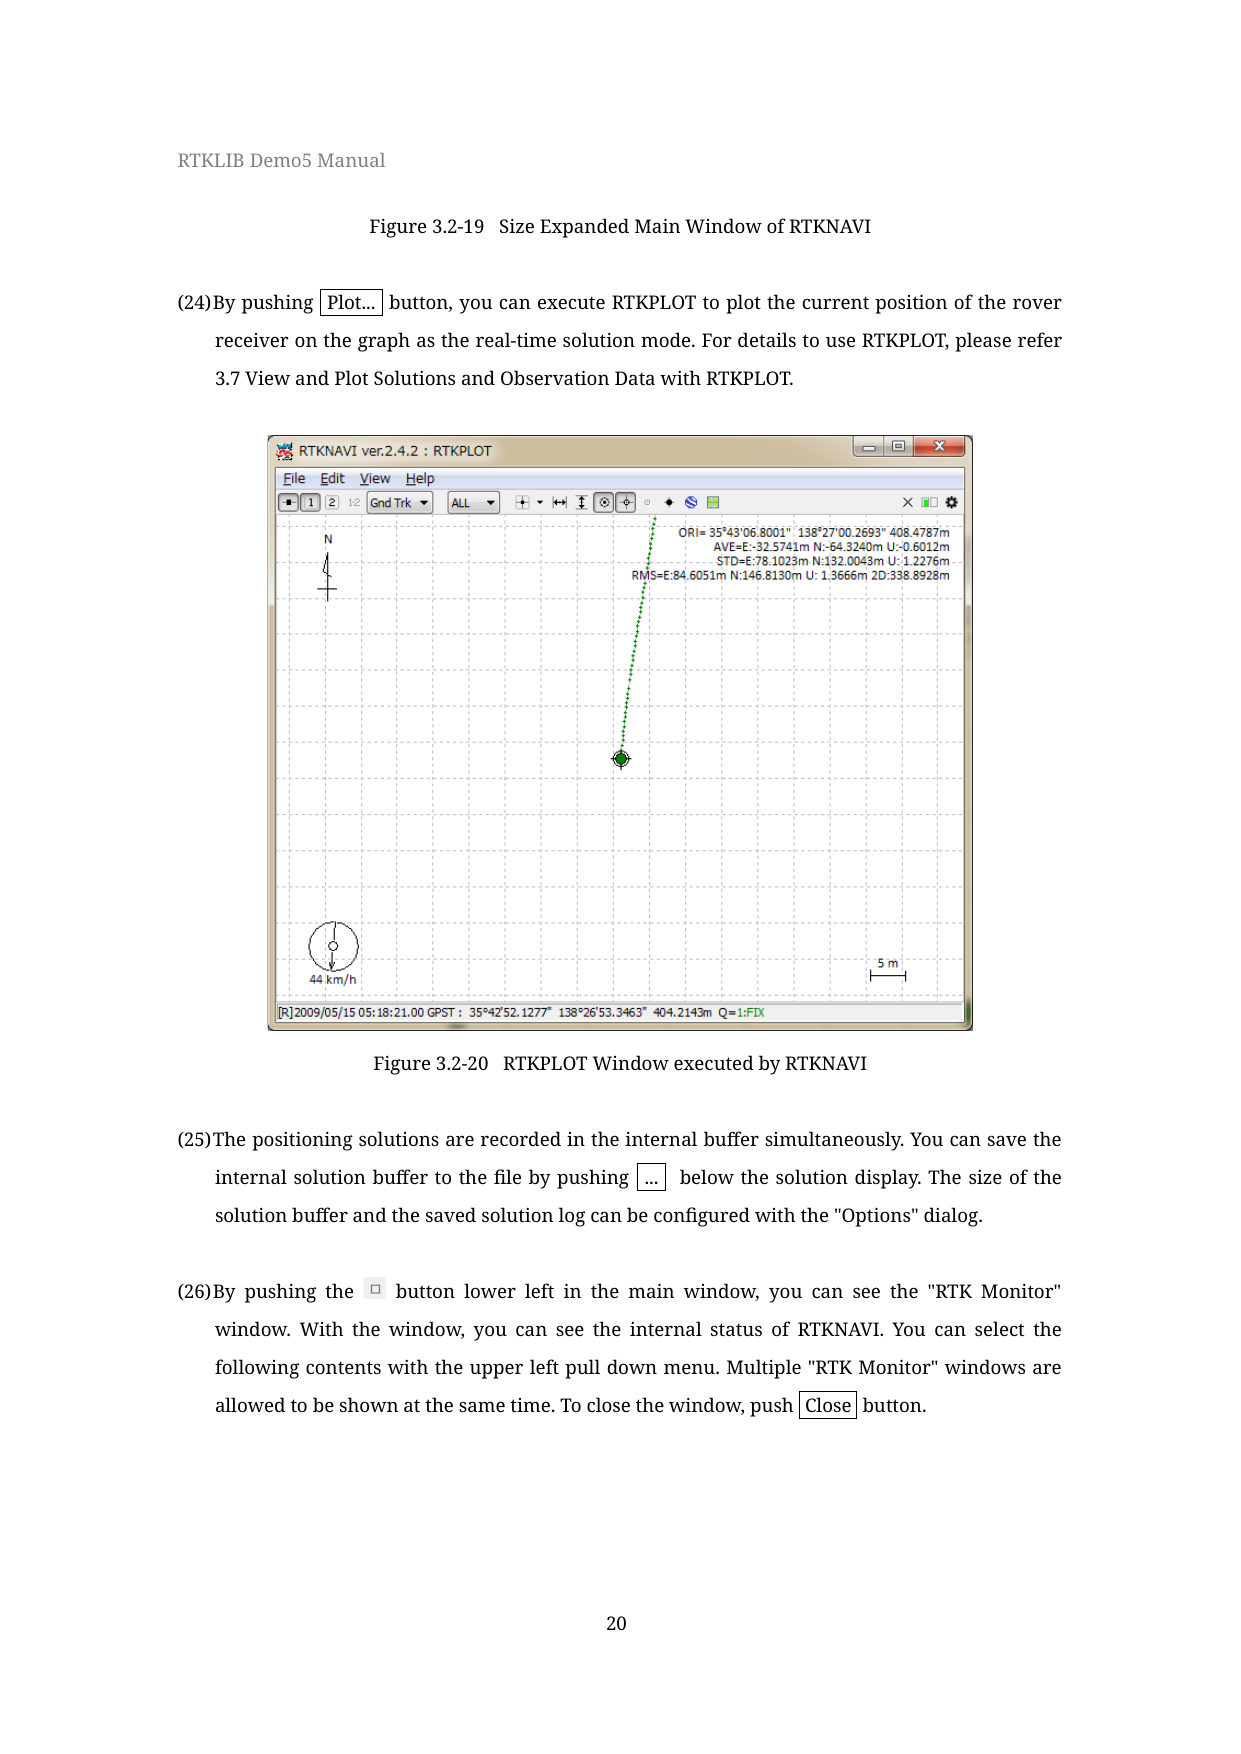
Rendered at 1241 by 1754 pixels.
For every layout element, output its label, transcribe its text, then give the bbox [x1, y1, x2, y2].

text Figure 3.2-20 RTKPLOT Window executed by RTKNAVI [177, 1044, 1063, 1082]
picture [267, 435, 973, 1031]
list The positioning solutions are recorded in the internal buffer simultaneously. You can save the internal solution buffer to the file by pushing ... below the solution display. The size of the solution buffer and the saved solution log can be configured with the "Options" dialog. [177, 1120, 1063, 1234]
picture [363, 1277, 387, 1299]
list By pushing Plot... button, you can execute RTKPLOT to plot the current position of the rover receiver on the graph as the real-time solution mode. For details to use RTKPLOT, please refer 3.7 View and Plot Solutions and Observation Data with RTKPLOT. [177, 283, 1063, 397]
list By pushing the button lower left in the main window, you can see the "RTK Monitor" window. With the window, you can see the internal status of RTKNAVI. You can select the following contents with the upper left pull down menu. Multiple "RTK Monitor" windows are allowed to be shown at the same time. To close the window, push Close button. [177, 1272, 1063, 1424]
text Figure 3.2-19 Size Expanded Main Window of RTKNAVI [177, 207, 1063, 245]
